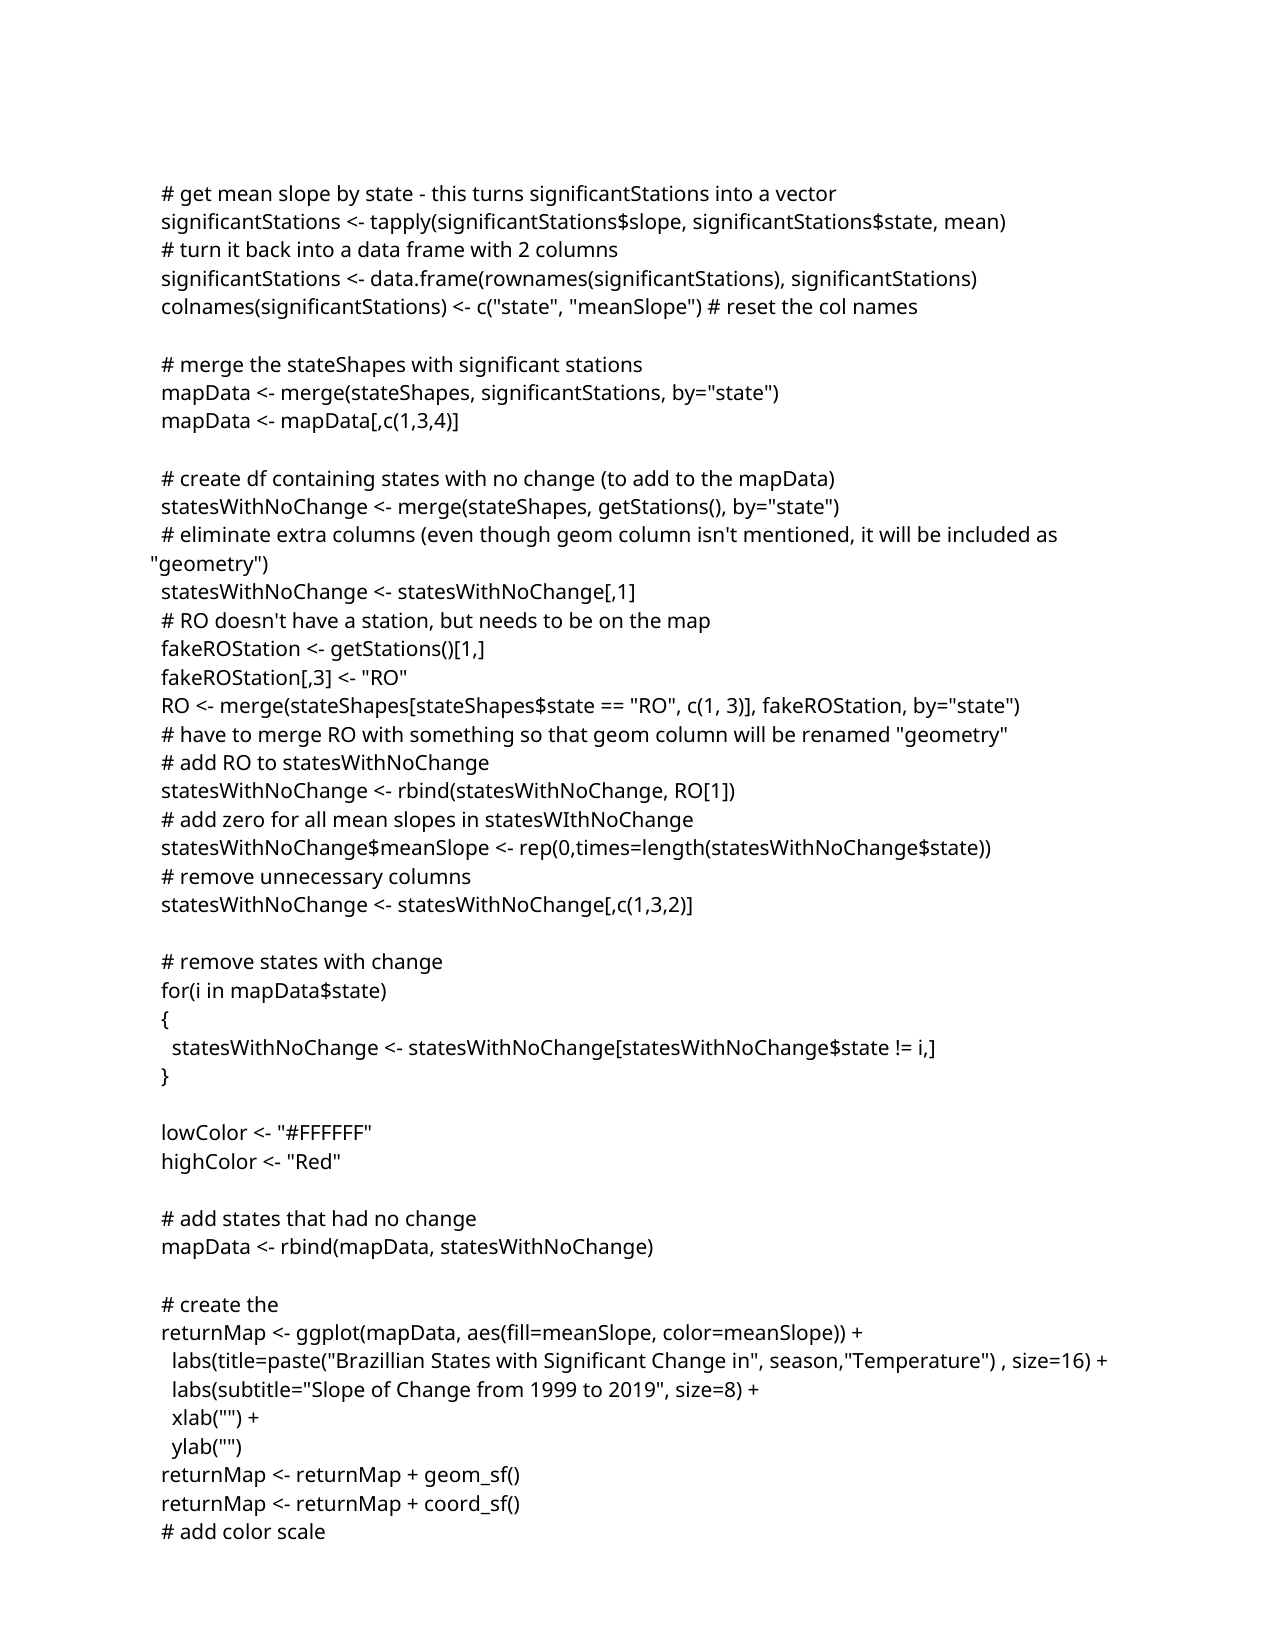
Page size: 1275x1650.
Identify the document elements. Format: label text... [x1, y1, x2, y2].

text for(i in mapData$state) [150, 976, 1125, 1004]
text statesWithNoChange <- statesWithNoChange[,1] [150, 577, 1125, 606]
text colnames(significantStations) <- c("state", "meanSlope") # reset the col names [150, 292, 1125, 321]
text # add RO to statesWithNoChange [150, 748, 1125, 777]
text # get mean slope by state - this turns significantStations into a vector [150, 179, 1125, 207]
text labs(subtitle="Slope of Change from 1999 to 2019", size=8) + [150, 1375, 1125, 1403]
text mapData <- merge(stateShapes, significantStations, by="state") [150, 378, 1125, 407]
text # turn it back into a data frame with 2 columns [150, 236, 1125, 264]
text mapData <- rbind(mapData, statesWithNoChange) [150, 1232, 1125, 1261]
text # add zero for all mean slopes in statesWIthNoChange [150, 805, 1125, 833]
text lowColor <- "#FFFFFF" [150, 1118, 1125, 1147]
text # create the [150, 1290, 1125, 1318]
text # eliminate extra columns (even though geom column isn't mentioned, it will be included as "geometry") [150, 521, 1125, 577]
text significantStations <- data.frame(rownames(significantStations), significantStations) [150, 264, 1125, 292]
text RO <- merge(stateShapes[stateShapes$state == "RO", c(1, 3)], fakeROStation, by="state") [150, 691, 1125, 720]
text # create df containing states with no change (to add to the mapData) [150, 464, 1125, 492]
text statesWithNoChange <- rbind(statesWithNoChange, RO[1]) [150, 777, 1125, 805]
text significantStations <- tapply(significantStations$slope, significantStations$state, mean) [150, 207, 1125, 236]
text statesWithNoChange$meanSlope <- rep(0,times=length(statesWithNoChange$state)) [150, 833, 1125, 862]
text returnMap <- returnMap + coord_sf() [150, 1489, 1125, 1517]
text fakeROStation[,3] <- "RO" [150, 663, 1125, 691]
text # remove unnecessary columns [150, 862, 1125, 890]
text ylab("") [150, 1432, 1125, 1460]
text fakeROStation <- getStations()[1,] [150, 634, 1125, 663]
text statesWithNoChange <- merge(stateShapes, getStations(), by="state") [150, 492, 1125, 521]
text # have to merge RO with something so that geom column will be renamed "geometry" [150, 720, 1125, 748]
text { [150, 1004, 1125, 1033]
text # add states that had no change [150, 1204, 1125, 1232]
text labs(title=paste("Brazillian States with Significant Change in", season,"Temperature") , size=16) + [150, 1347, 1125, 1375]
text } [150, 1061, 1125, 1090]
text mapData <- mapData[,c(1,3,4)] [150, 407, 1125, 435]
text xlab("") + [150, 1403, 1125, 1432]
text highColor <- "Red" [150, 1147, 1125, 1175]
text # add color scale [150, 1517, 1125, 1546]
text # RO doesn't have a station, but needs to be on the map [150, 606, 1125, 634]
text statesWithNoChange <- statesWithNoChange[statesWithNoChange$state != i,] [150, 1033, 1125, 1061]
text returnMap <- returnMap + geom_sf() [150, 1460, 1125, 1489]
text returnMap <- ggplot(mapData, aes(fill=meanSlope, color=meanSlope)) + [150, 1318, 1125, 1347]
text statesWithNoChange <- statesWithNoChange[,c(1,3,2)] [150, 890, 1125, 919]
text # remove states with change [150, 947, 1125, 976]
text # merge the stateShapes with significant stations [150, 350, 1125, 378]
